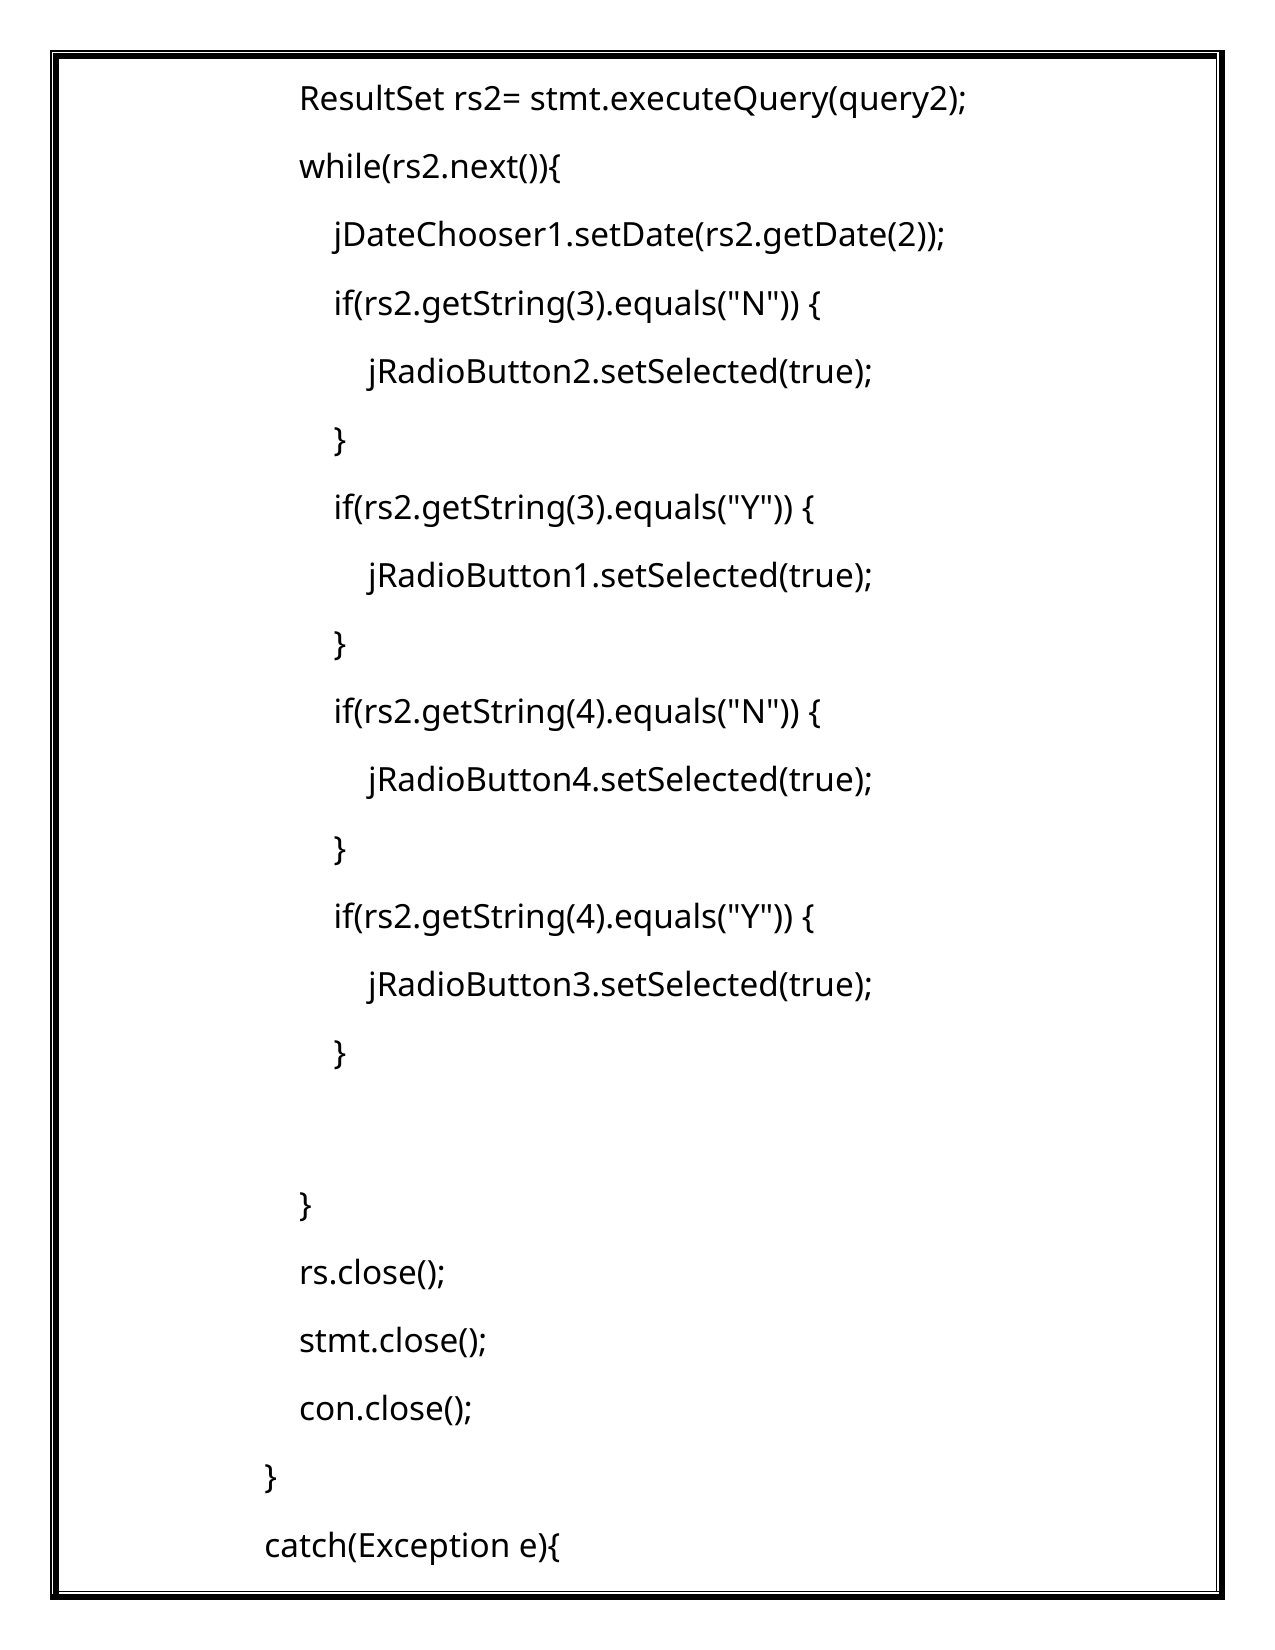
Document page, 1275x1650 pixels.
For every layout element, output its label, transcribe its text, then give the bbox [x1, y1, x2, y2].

list jDateChooser1.setDate(rs2.getDate(2)); [195, 211, 1200, 257]
list if(rs2.getString(3).equals("Y")) { [195, 484, 1200, 529]
list while(rs2.next()){ [195, 143, 1200, 188]
list if(rs2.getString(4).equals("N")) { [195, 688, 1200, 733]
list ResultSet rs2= stmt.executeQuery(query2); [195, 75, 1200, 120]
list } [195, 1453, 1200, 1499]
list rs.close(); [195, 1249, 1200, 1294]
list catch(Exception e){ [195, 1521, 1200, 1567]
list } [195, 1181, 1200, 1226]
list jRadioButton1.setSelected(true); [195, 552, 1200, 597]
list } [195, 1029, 1200, 1074]
list jRadioButton2.setSelected(true); [195, 347, 1200, 393]
list stmt.close(); [195, 1317, 1200, 1362]
list } [195, 416, 1200, 461]
list if(rs2.getString(3).equals("N")) { [195, 279, 1200, 325]
list } [195, 620, 1200, 665]
list } [195, 824, 1200, 870]
list jRadioButton3.setSelected(true); [195, 961, 1200, 1006]
list jRadioButton4.setSelected(true); [195, 756, 1200, 802]
list con.close(); [195, 1385, 1200, 1431]
list if(rs2.getString(4).equals("Y")) { [195, 892, 1200, 938]
